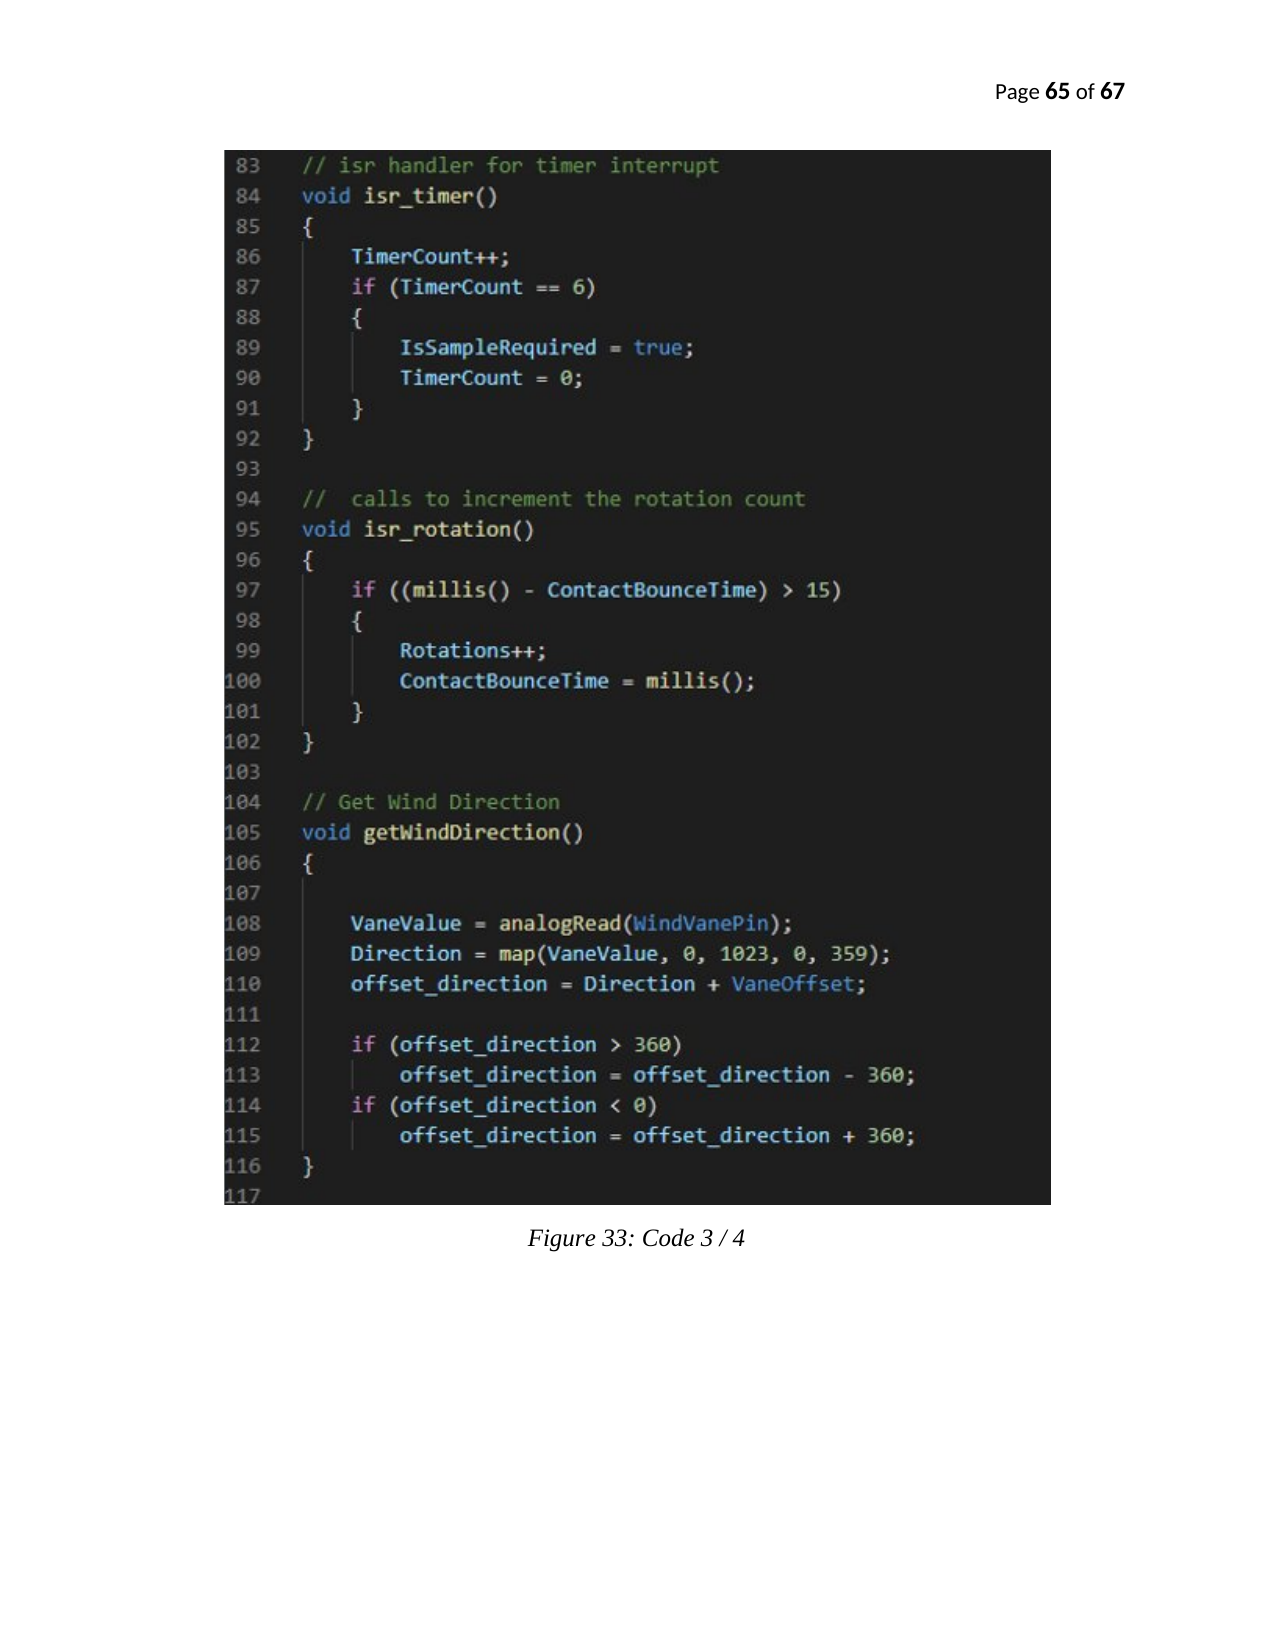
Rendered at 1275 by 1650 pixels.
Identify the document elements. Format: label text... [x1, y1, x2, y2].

picture [224, 150, 1051, 1205]
text Figure 33: Code 3 / 4 [150, 1223, 1125, 1252]
